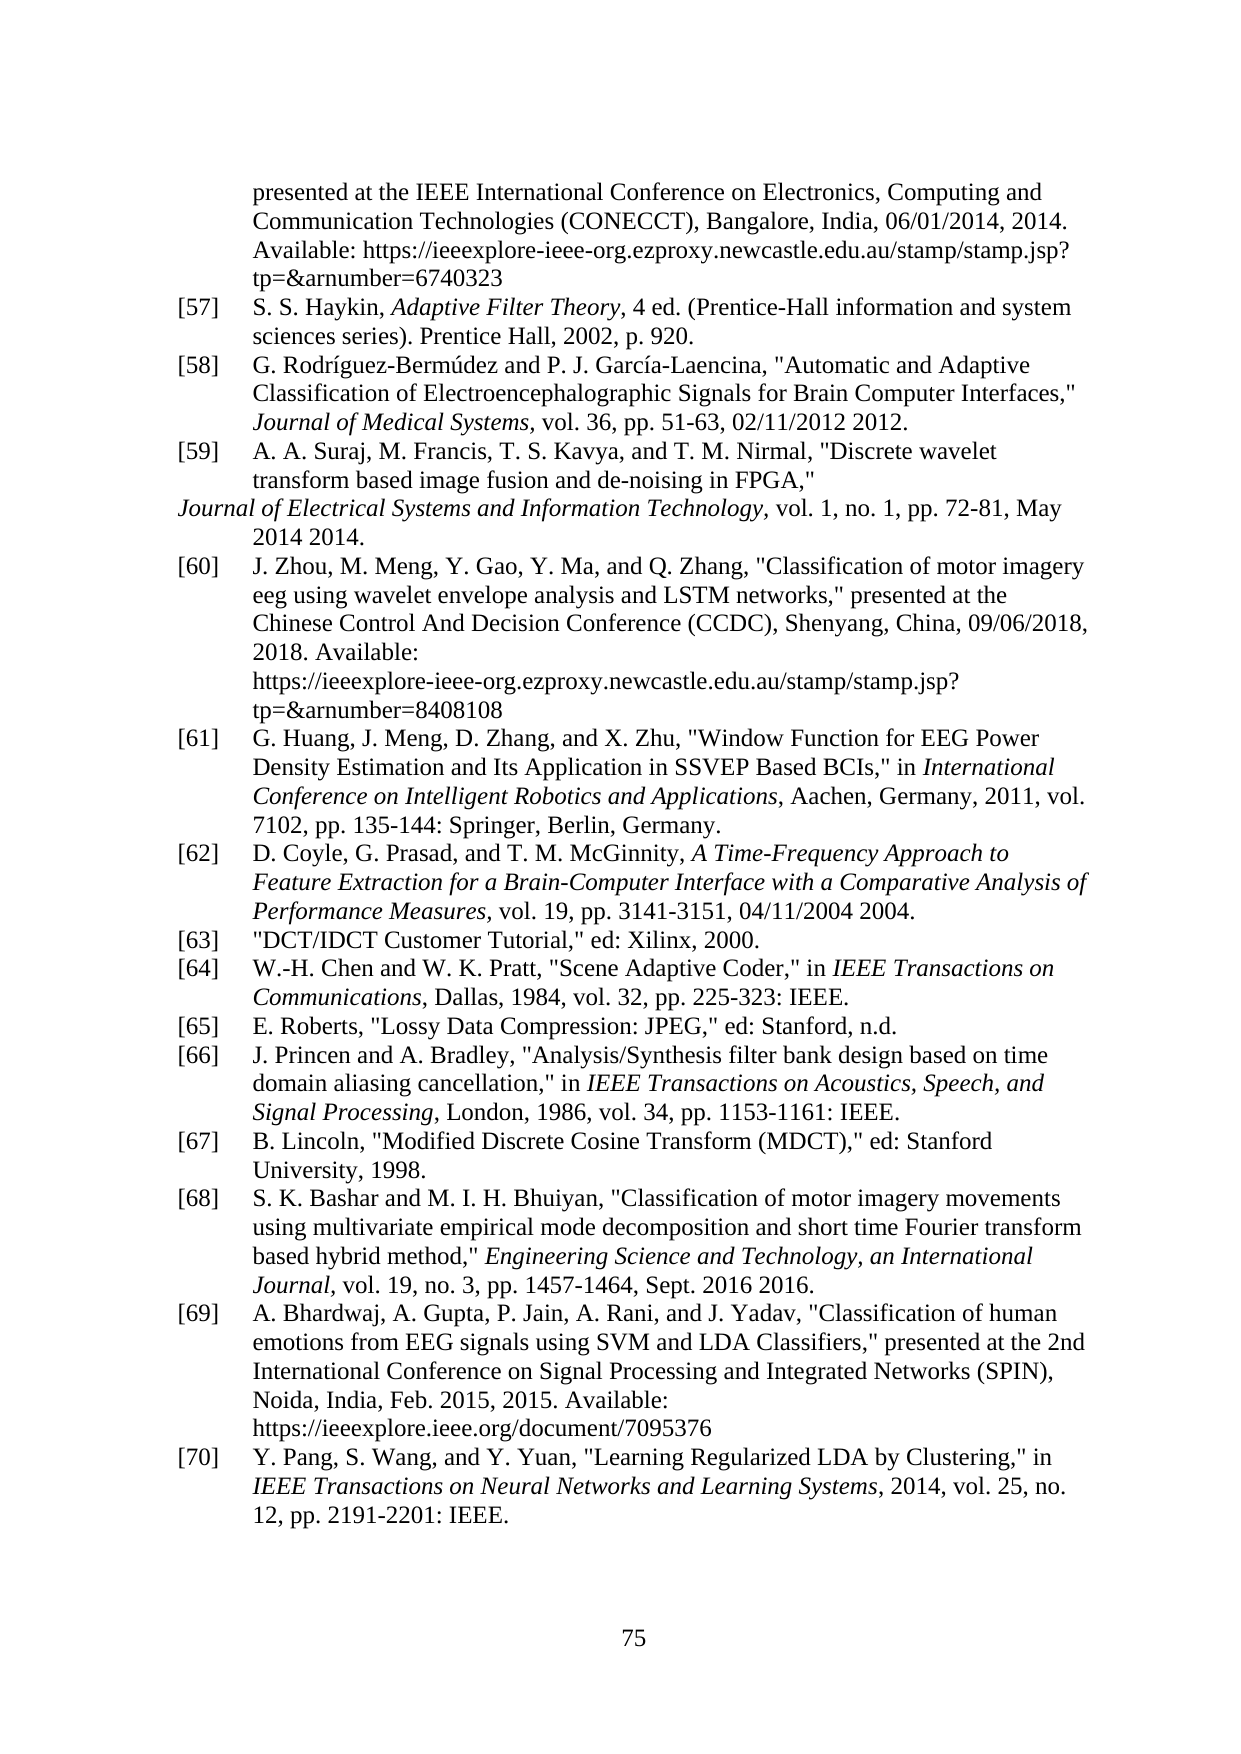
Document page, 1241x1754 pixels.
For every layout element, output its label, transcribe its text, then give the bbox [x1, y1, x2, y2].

text [68] S. K. Bashar and M. I. H. Bhuiyan, "Classification of motor imagery movements using multivariate empirical mode decomposition and short time Fourier transform based hybrid method," Engineering Science and Technology, an International Journal, vol. 19, no. 3, pp. 1457-1464, Sept. 2016 2016. [177, 1183, 1090, 1298]
text [61] G. Huang, J. Meng, D. Zhang, and X. Zhu, "Window Function for EEG Power Density Estimation and Its Application in SSVEP Based BCIs," in International Conference on Intelligent Robotics and Applications, Aachen, Germany, 2011, vol. 7102, pp. 135-144: Springer, Berlin, Germany. [177, 723, 1090, 838]
text [66] J. Princen and A. Bradley, "Analysis/Synthesis filter bank design based on time domain aliasing cancellation," in IEEE Transactions on Acoustics, Speech, and Signal Processing, London, 1986, vol. 34, pp. 1153-1161: IEEE. [177, 1040, 1090, 1126]
text [70] Y. Pang, S. Wang, and Y. Yuan, "Learning Regularized LDA by Clustering," in IEEE Transactions on Neural Networks and Learning Systems, 2014, vol. 25, no. 12, pp. 2191-2201: IEEE. [177, 1442, 1090, 1528]
text [67] B. Lincoln, "Modified Discrete Cosine Transform (MDCT)," ed: Stanford University, 1998. [177, 1126, 1090, 1183]
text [177, 177, 1090, 292]
text [59] A. A. Suraj, M. Francis, T. S. Kavya, and T. M. Nirmal, "Discrete wavelet transform based image fusion and de-noising in FPGA," [177, 436, 1090, 493]
text [65] E. Roberts, "Lossy Data Compression: JPEG," ed: Stanford, n.d. [177, 1011, 1090, 1040]
text Journal of Electrical Systems and Information Technology, vol. 1, no. 1, pp. 72-81, May 2014 2014. [177, 493, 1090, 551]
text [58] G. Rodríguez-Bermúdez and P. J. García-Laencina, "Automatic and Adaptive Classification of Electroencephalographic Signals for Brain Computer Interfaces," Journal of Medical Systems, vol. 36, pp. 51-63, 02/11/2012 2012. [177, 350, 1090, 436]
text [57] S. S. Haykin, Adaptive Filter Theory, 4 ed. (Prentice-Hall information and system sciences series). Prentice Hall, 2002, p. 920. [177, 292, 1090, 350]
text [64] W.-H. Chen and W. K. Pratt, "Scene Adaptive Coder," in IEEE Transactions on Communications, Dallas, 1984, vol. 32, pp. 225-323: IEEE. [177, 953, 1090, 1011]
text [63] "DCT/IDCT Customer Tutorial," ed: Xilinx, 2000. [177, 925, 1090, 953]
text [60] J. Zhou, M. Meng, Y. Gao, Y. Ma, and Q. Zhang, "Classification of motor imagery eeg using wavelet envelope analysis and LSTM networks," presented at the Chinese Control And Decision Conference (CCDC), Shenyang, China, 09/06/2018, 2018. Available: https://ieeexplore-ieee-org.ezproxy.newcastle.edu.au/stamp/stamp.jsp?tp=&arnumber=8408108 [177, 551, 1090, 723]
text [62] D. Coyle, G. Prasad, and T. M. McGinnity, A Time-Frequency Approach to Feature Extraction for a Brain-Computer Interface with a Comparative Analysis of Performance Measures, vol. 19, pp. 3141-3151, 04/11/2004 2004. [177, 838, 1090, 925]
text [69] A. Bhardwaj, A. Gupta, P. Jain, A. Rani, and J. Yadav, "Classification of human emotions from EEG signals using SVM and LDA Classifiers," presented at the 2nd International Conference on Signal Processing and Integrated Networks (SPIN), Noida, India, Feb. 2015, 2015. Available: https://ieeexplore.ieee.org/document/7095376 [177, 1298, 1090, 1442]
